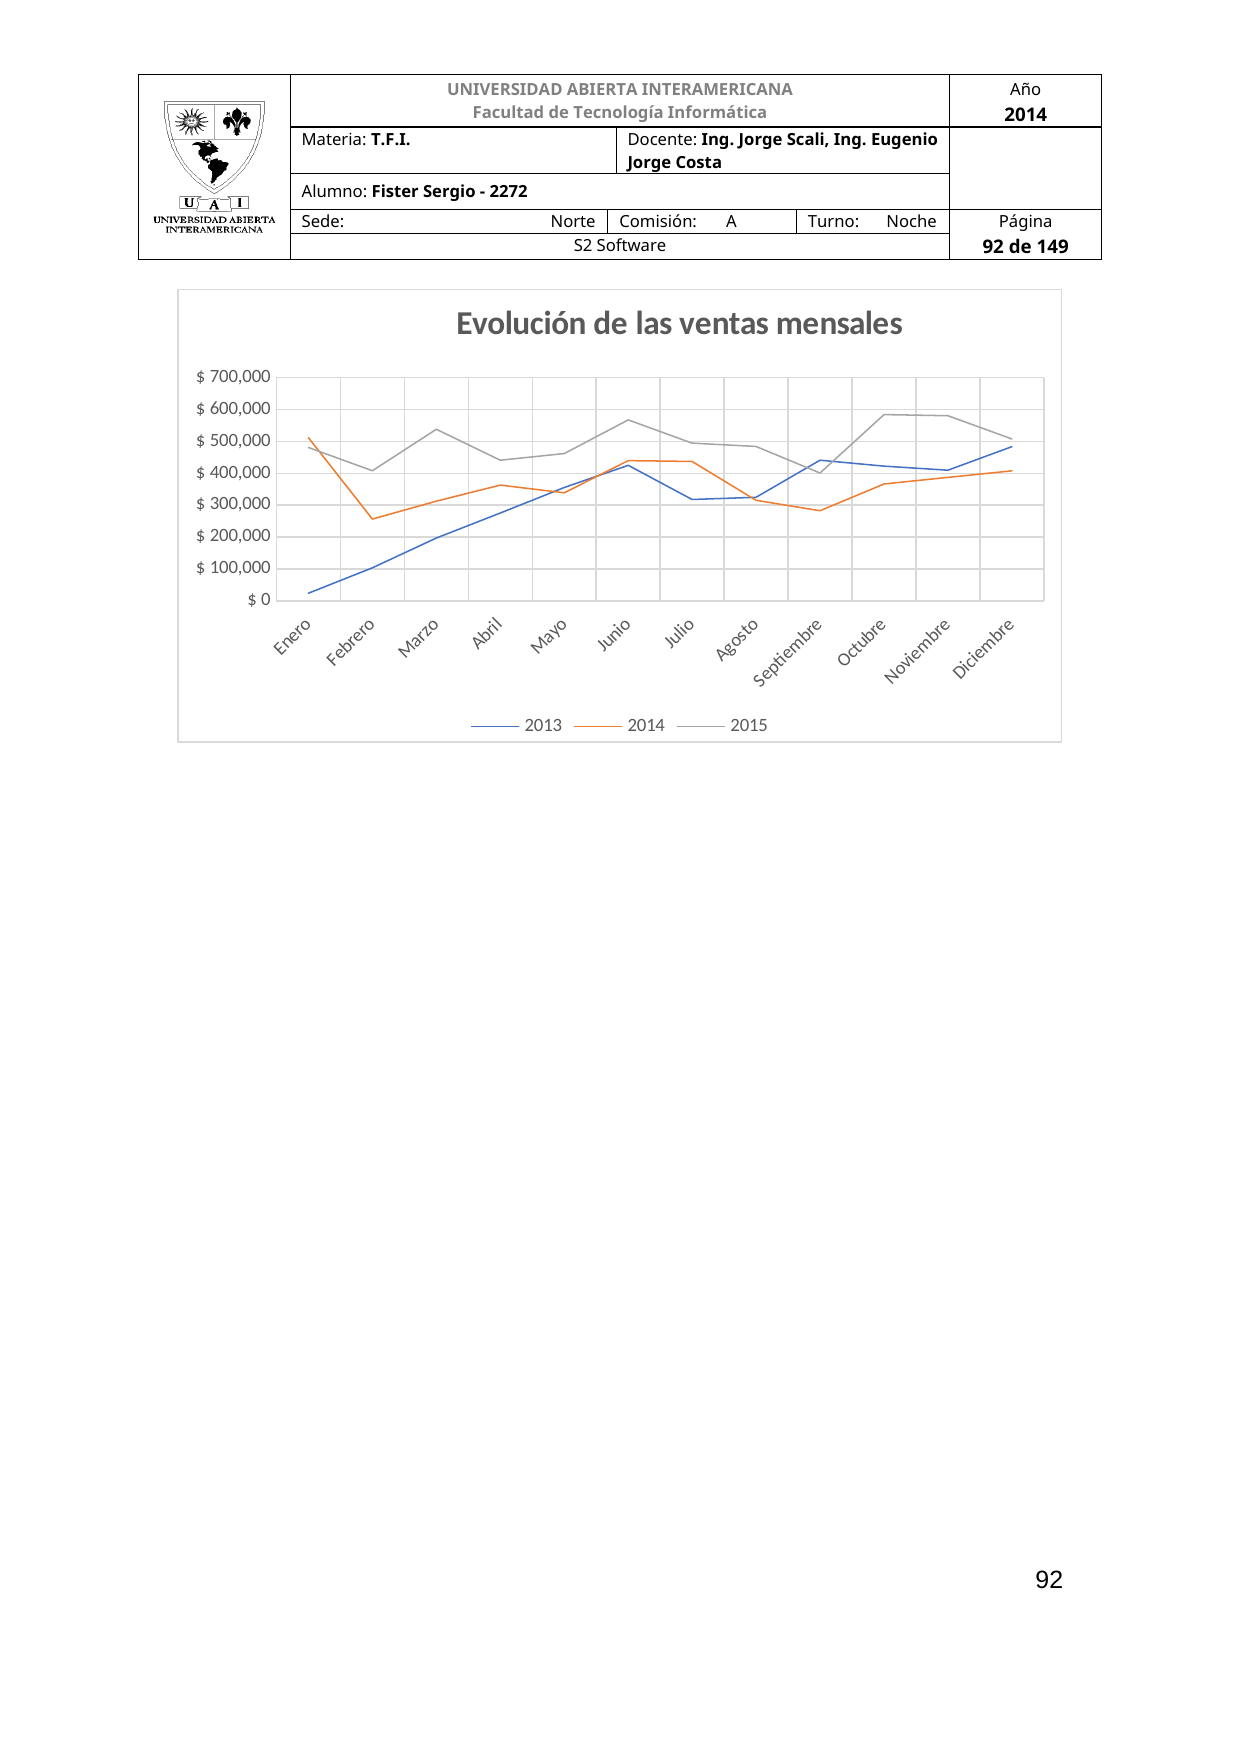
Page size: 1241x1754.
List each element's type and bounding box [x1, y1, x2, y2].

picture [153, 101, 276, 233]
